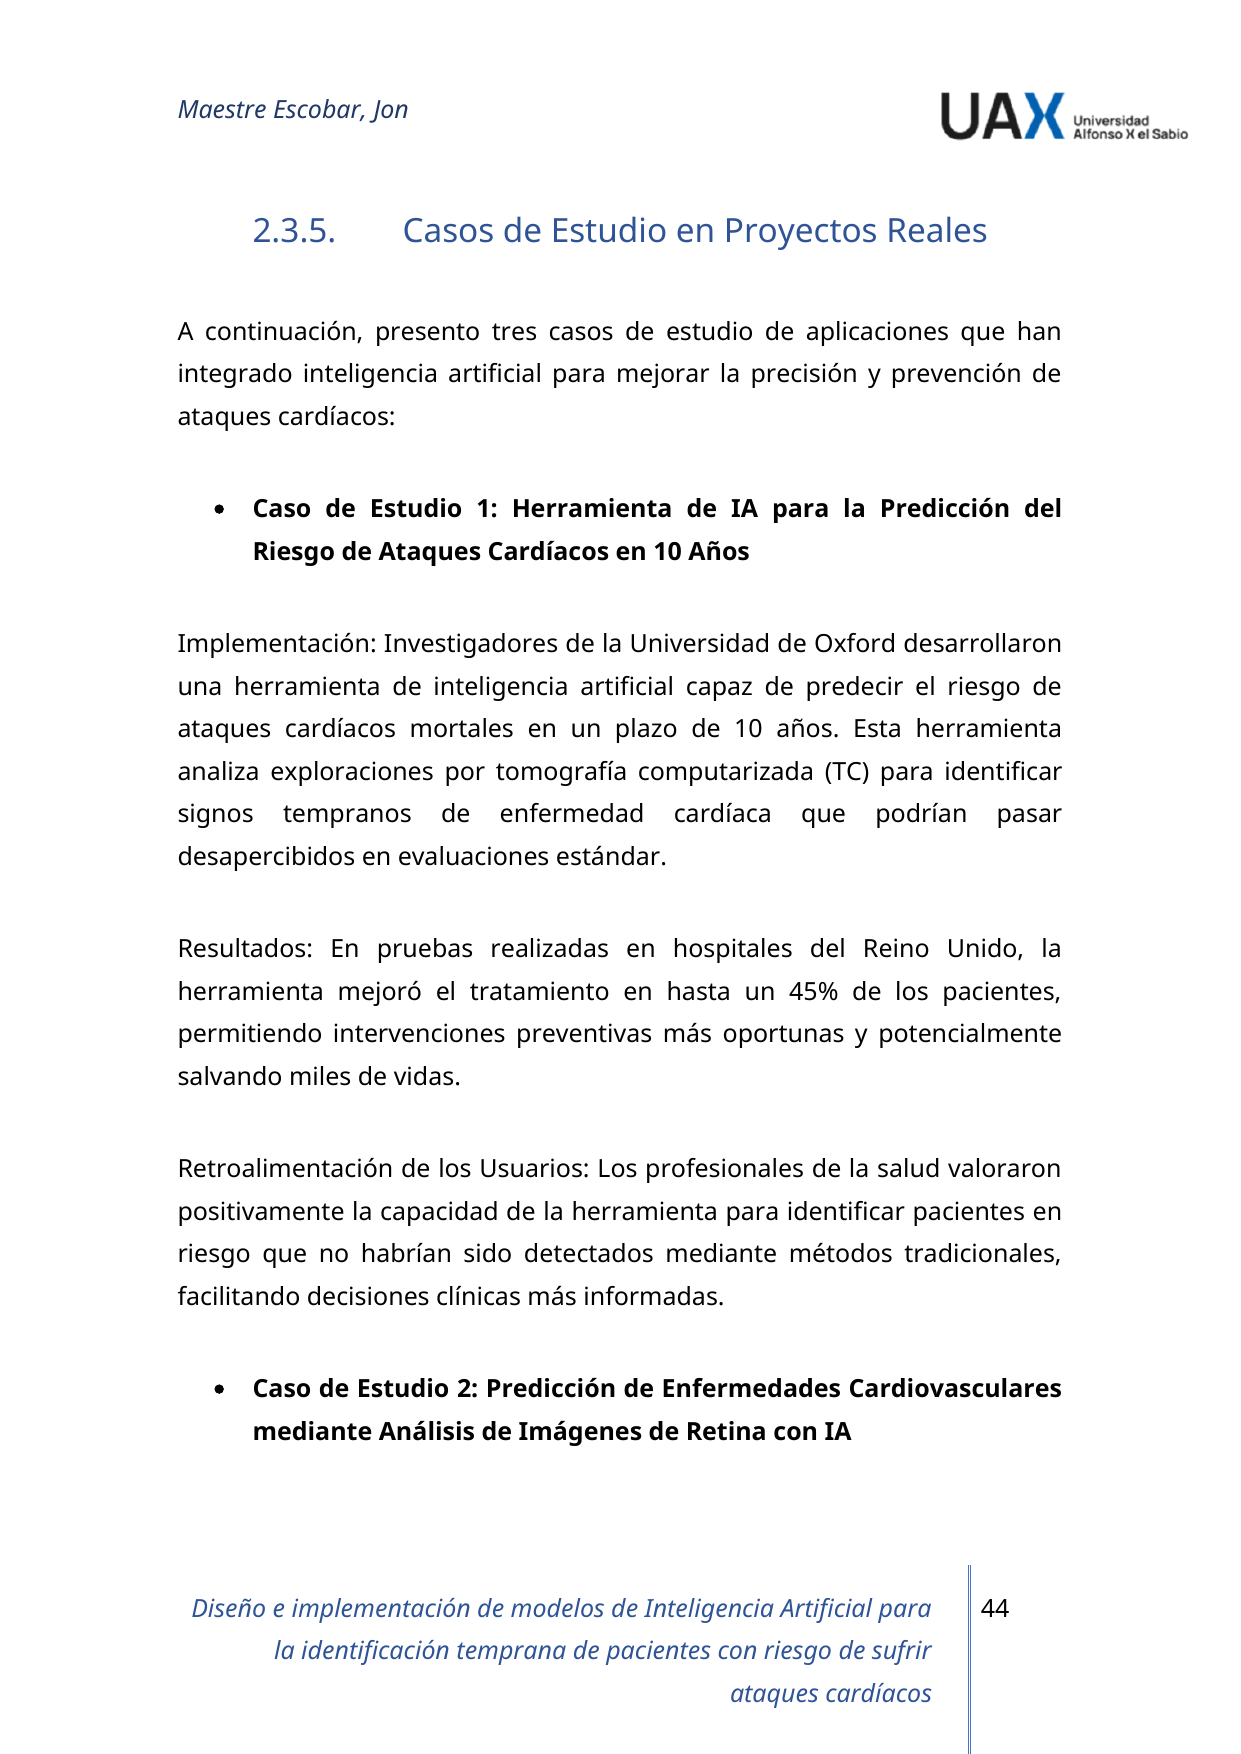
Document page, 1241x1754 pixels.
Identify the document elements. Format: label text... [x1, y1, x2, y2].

picture [940, 89, 1192, 144]
text Resultados: En pruebas realizadas en hospitales del Reino Unido, la herramienta mejoró el tratamiento en hasta un 45% de los pacientes, permitiendo intervenciones preventivas más oportunas y potencialmente salvando miles de vidas. [177, 931, 1063, 1093]
text A continuación, presento tres casos de estudio de aplicaciones que han integrado inteligencia artificial para mejorar la precisión y prevención de ataques cardíacos: [177, 313, 1063, 433]
list Caso de Estudio 1: Herramienta de IA para la Predicción del Riesgo de Ataques Cardíacos en 10 Años [215, 491, 1063, 568]
text Retroalimentación de los Usuarios: Los profesionales de la salud valoraron positivamente la capacidad de la herramienta para identificar pacientes en riesgo que no habrían sido detectados mediante métodos tradicionales, facilitando decisiones clínicas más informadas. [177, 1151, 1063, 1313]
text Implementación: Investigadores de la Universidad de Oxford desarrollaron una herramienta de inteligencia artificial capaz de predecir el riesgo de ataques cardíacos mortales en un plazo de 10 años. Esta herramienta analiza exploraciones por tomografía computarizada (TC) para identificar signos tempranos de enfermedad cardíaca que podrían pasar desapercibidos en evaluaciones estándar. [177, 626, 1063, 873]
list Casos de Estudio en Proyectos Reales [252, 207, 1063, 252]
list Caso de Estudio 2: Predicción de Enfermedades Cardiovasculares mediante Análisis de Imágenes de Retina con IA [215, 1371, 1063, 1448]
